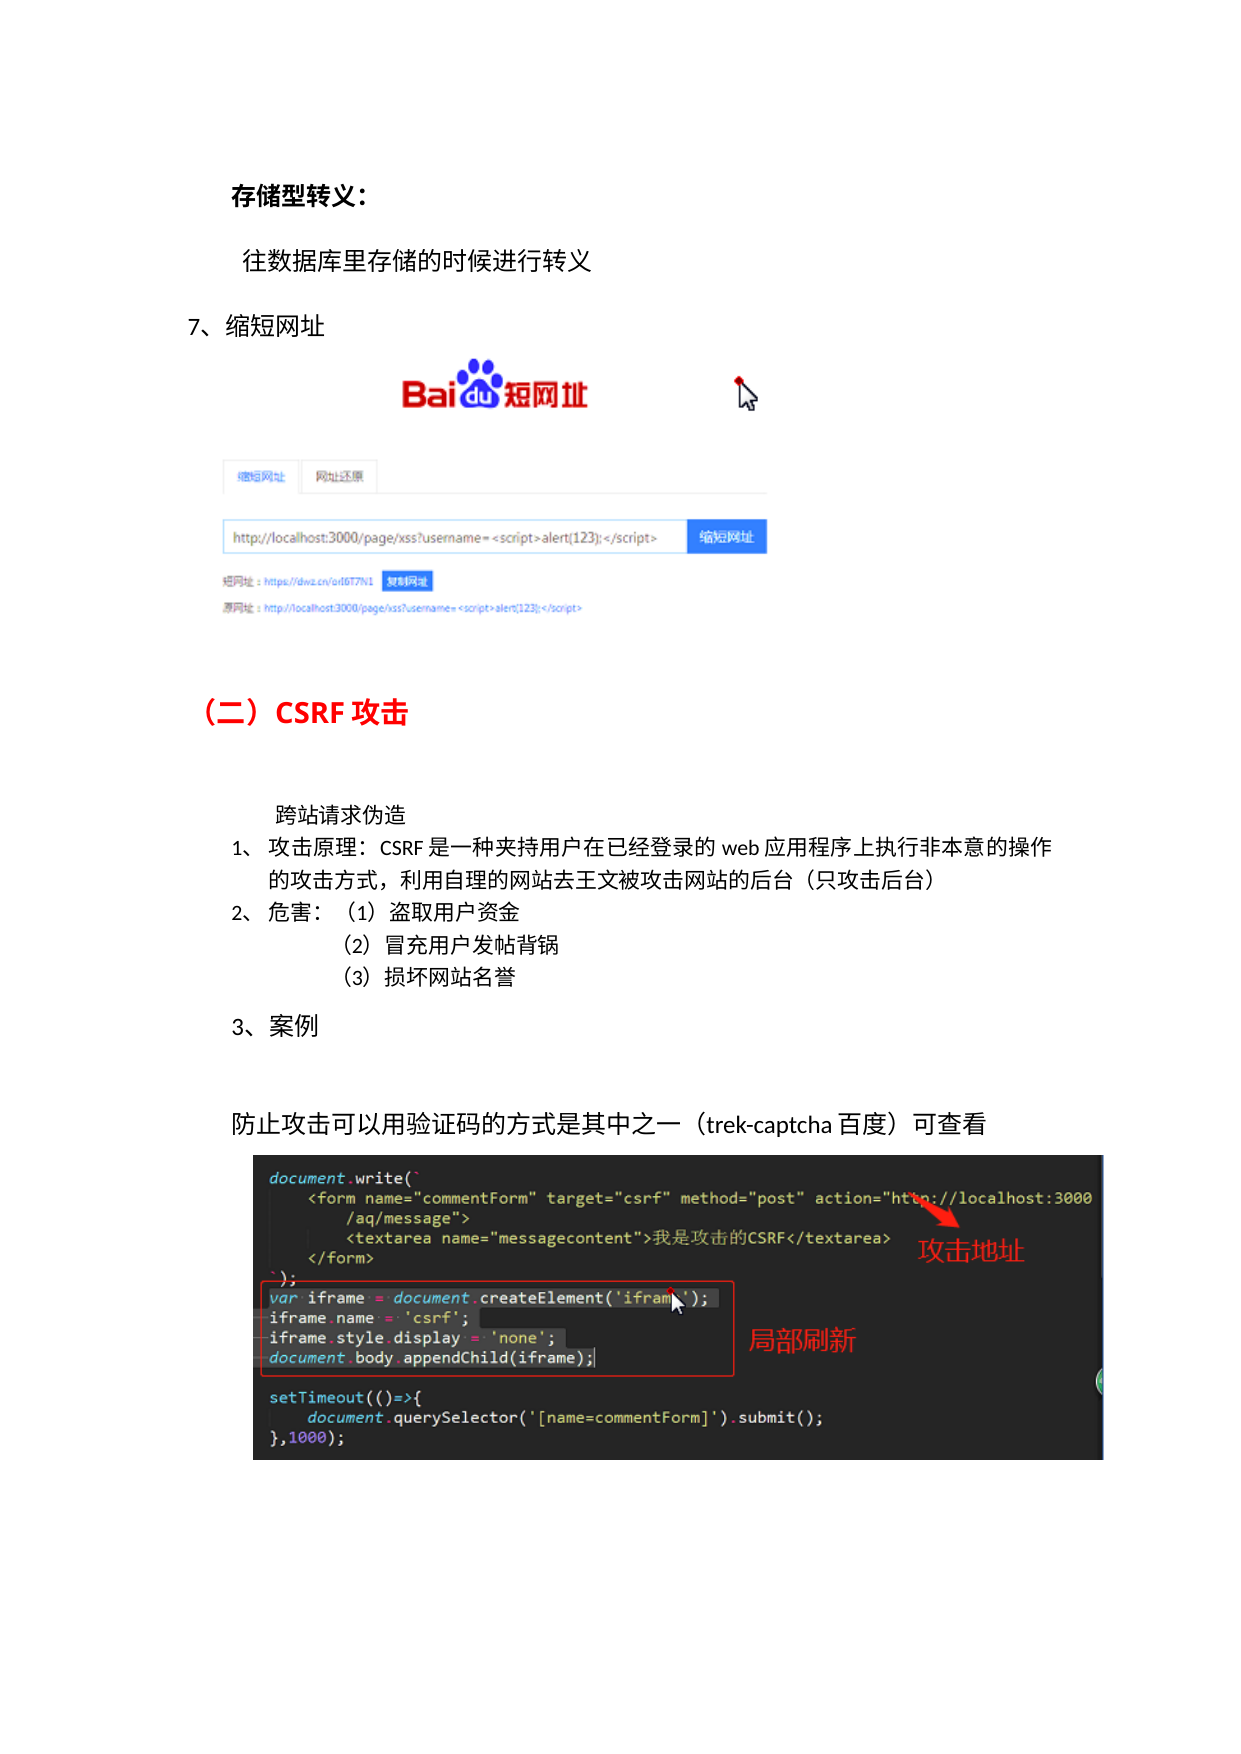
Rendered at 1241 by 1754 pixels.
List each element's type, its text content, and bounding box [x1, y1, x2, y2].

text 7、缩短网址 [187, 292, 1053, 357]
text 往数据库里存储的时候进行转义 [231, 227, 1053, 292]
list 危害：（1）盗取用户资金 [231, 895, 1053, 927]
picture [253, 1155, 1119, 1460]
subtitle （二）CSRF攻击 [187, 679, 1053, 744]
text 3、案例 [187, 992, 1053, 1057]
text （3）损坏网站名誉 [319, 960, 1053, 992]
picture [198, 357, 880, 639]
text 存储型转义： [231, 162, 1053, 227]
text （2）冒充用户发帖背锅 [319, 927, 1053, 960]
text 防止攻击可以用验证码的方式是其中之一（trek-captcha百度）可查看 [187, 1090, 1053, 1155]
text 跨站请求伪造 [187, 797, 1053, 830]
list 攻击原理：CSRF是一种夹持用户在已经登录的web应用程序上执行非本意的操作的攻击方式，利用自理的网站去王文被攻击网站的后台（只攻击后台） [231, 830, 1053, 895]
